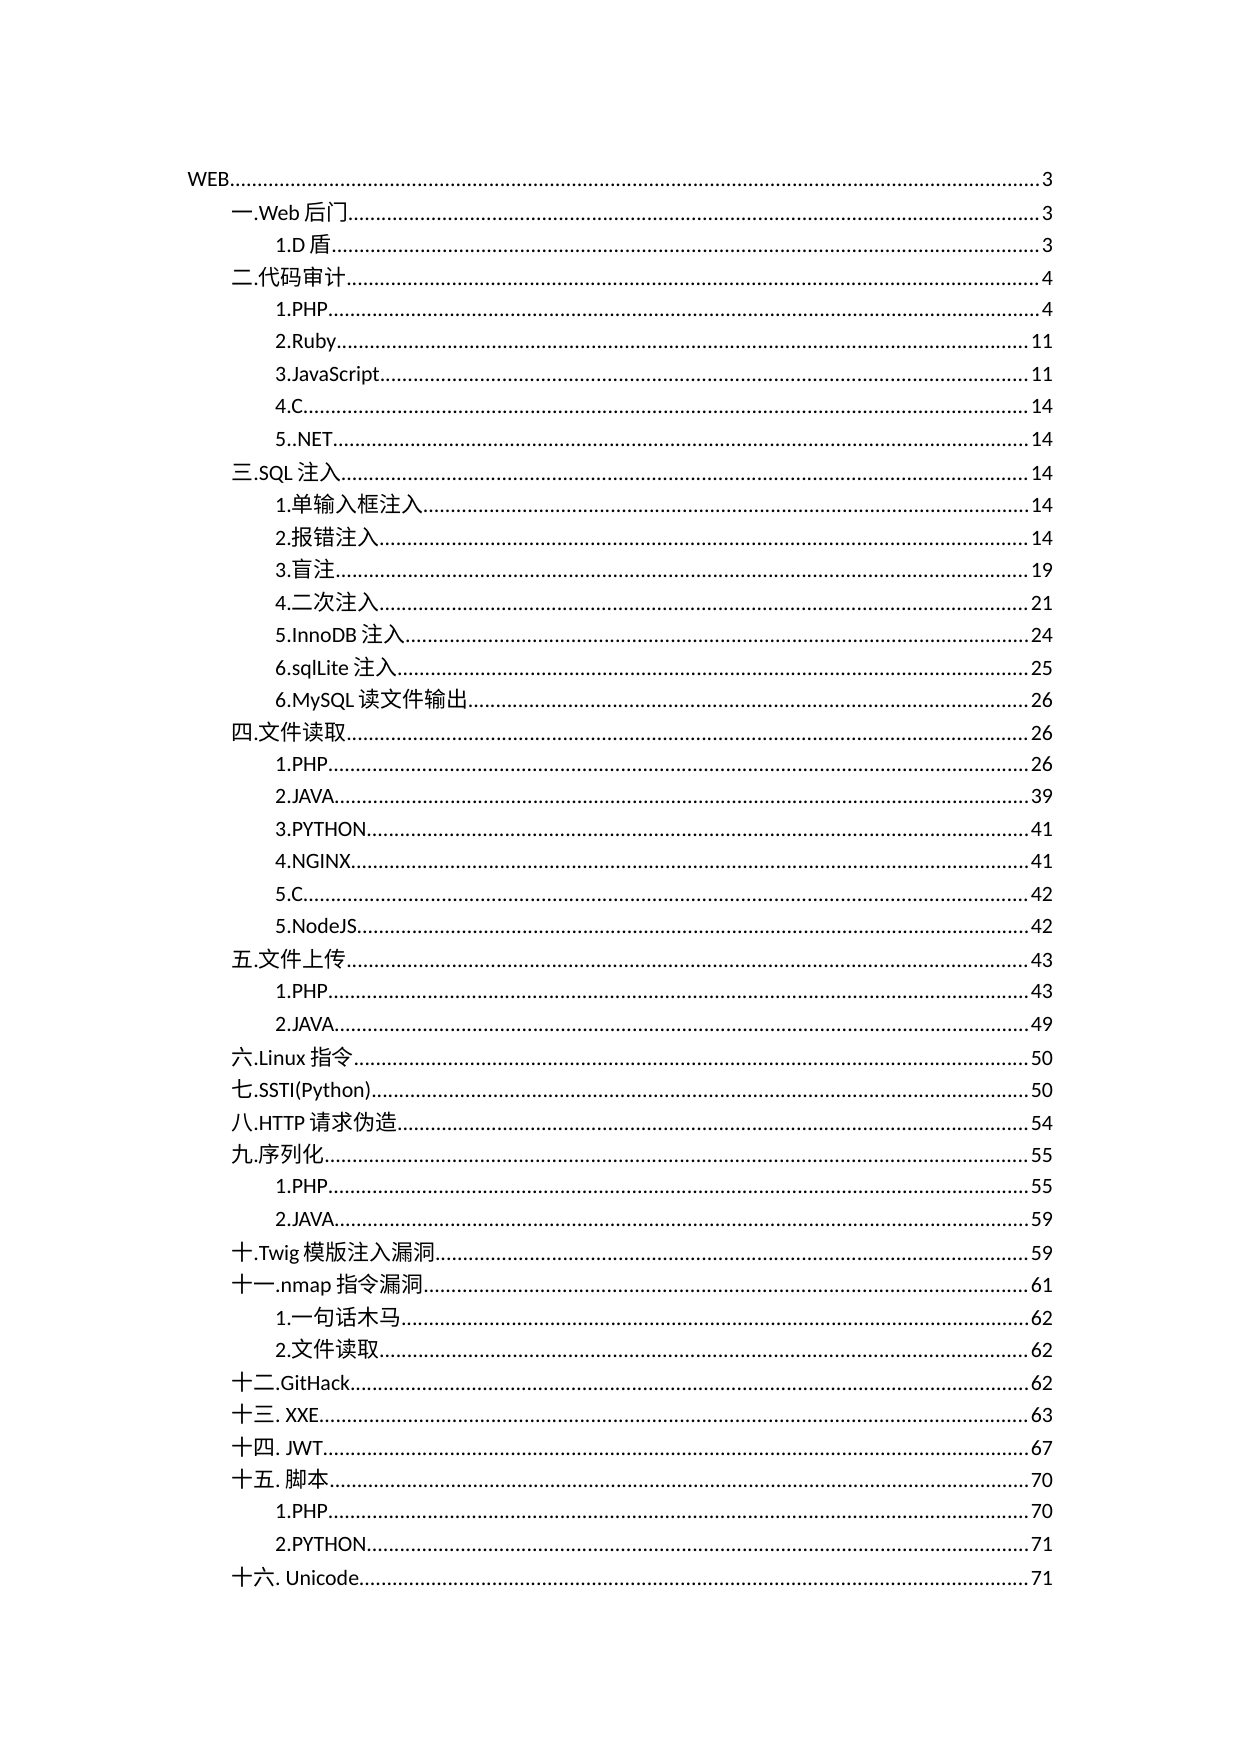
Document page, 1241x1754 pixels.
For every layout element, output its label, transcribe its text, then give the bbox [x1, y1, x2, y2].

text 七.SSTI(Python) 50 [231, 1072, 1053, 1104]
text 二.代码审计 4 [231, 259, 1053, 292]
text 一.Web后门 3 [231, 194, 1053, 227]
text 十二.GitHack 62 [231, 1364, 1053, 1397]
text 5..NET 14 [275, 422, 1053, 454]
text 六.Linux指令 50 [231, 1039, 1053, 1072]
text 3.PYTHON 41 [275, 812, 1053, 844]
text 4.二次注入 21 [275, 584, 1053, 617]
text 1.PHP 26 [275, 747, 1053, 779]
text 十一.nmap指令漏洞 61 [231, 1267, 1053, 1299]
text 1.PHP 43 [275, 974, 1053, 1007]
text 十四. JWT 67 [231, 1429, 1053, 1462]
text 1.D盾 3 [275, 227, 1053, 259]
text 5.InnoDB注入 24 [275, 617, 1053, 649]
text 三.SQL注入 14 [231, 454, 1053, 487]
text 3.JavaScript 11 [275, 357, 1053, 389]
text 1.一句话木马 62 [275, 1299, 1053, 1332]
text 1.单输入框注入 14 [275, 487, 1053, 519]
text 6.sqlLite注入 25 [275, 649, 1053, 682]
text 2.报错注入 14 [275, 519, 1053, 552]
text 4.C 14 [275, 389, 1053, 422]
text 2.JAVA 39 [275, 779, 1053, 812]
text 2.文件读取 62 [275, 1332, 1053, 1364]
text 八.HTTP请求伪造 54 [231, 1104, 1053, 1137]
text 2.JAVA 59 [275, 1202, 1053, 1234]
text 四.文件读取 26 [231, 714, 1053, 747]
text 九.序列化 55 [231, 1137, 1053, 1169]
text 1.PHP 70 [275, 1494, 1053, 1527]
text 5.C 42 [275, 877, 1053, 909]
text WEB 3 [187, 162, 1053, 194]
text 4.NGINX 41 [275, 844, 1053, 877]
text 6.MySQL读文件输出 26 [275, 682, 1053, 714]
text 十三. XXE 63 [231, 1397, 1053, 1429]
text 五.文件上传 43 [231, 942, 1053, 974]
text 2.PYTHON 71 [275, 1527, 1053, 1559]
text 2.Ruby 11 [275, 324, 1053, 357]
text 十六. Unicode 71 [231, 1559, 1053, 1592]
text 十五. 脚本 70 [231, 1462, 1053, 1494]
text 5.NodeJS 42 [275, 909, 1053, 942]
text 十.Twig模版注入漏洞 59 [231, 1234, 1053, 1267]
text 1.PHP 55 [275, 1169, 1053, 1202]
text 3.盲注 19 [275, 552, 1053, 584]
text 2.JAVA 49 [275, 1007, 1053, 1039]
text 1.PHP 4 [275, 292, 1053, 324]
